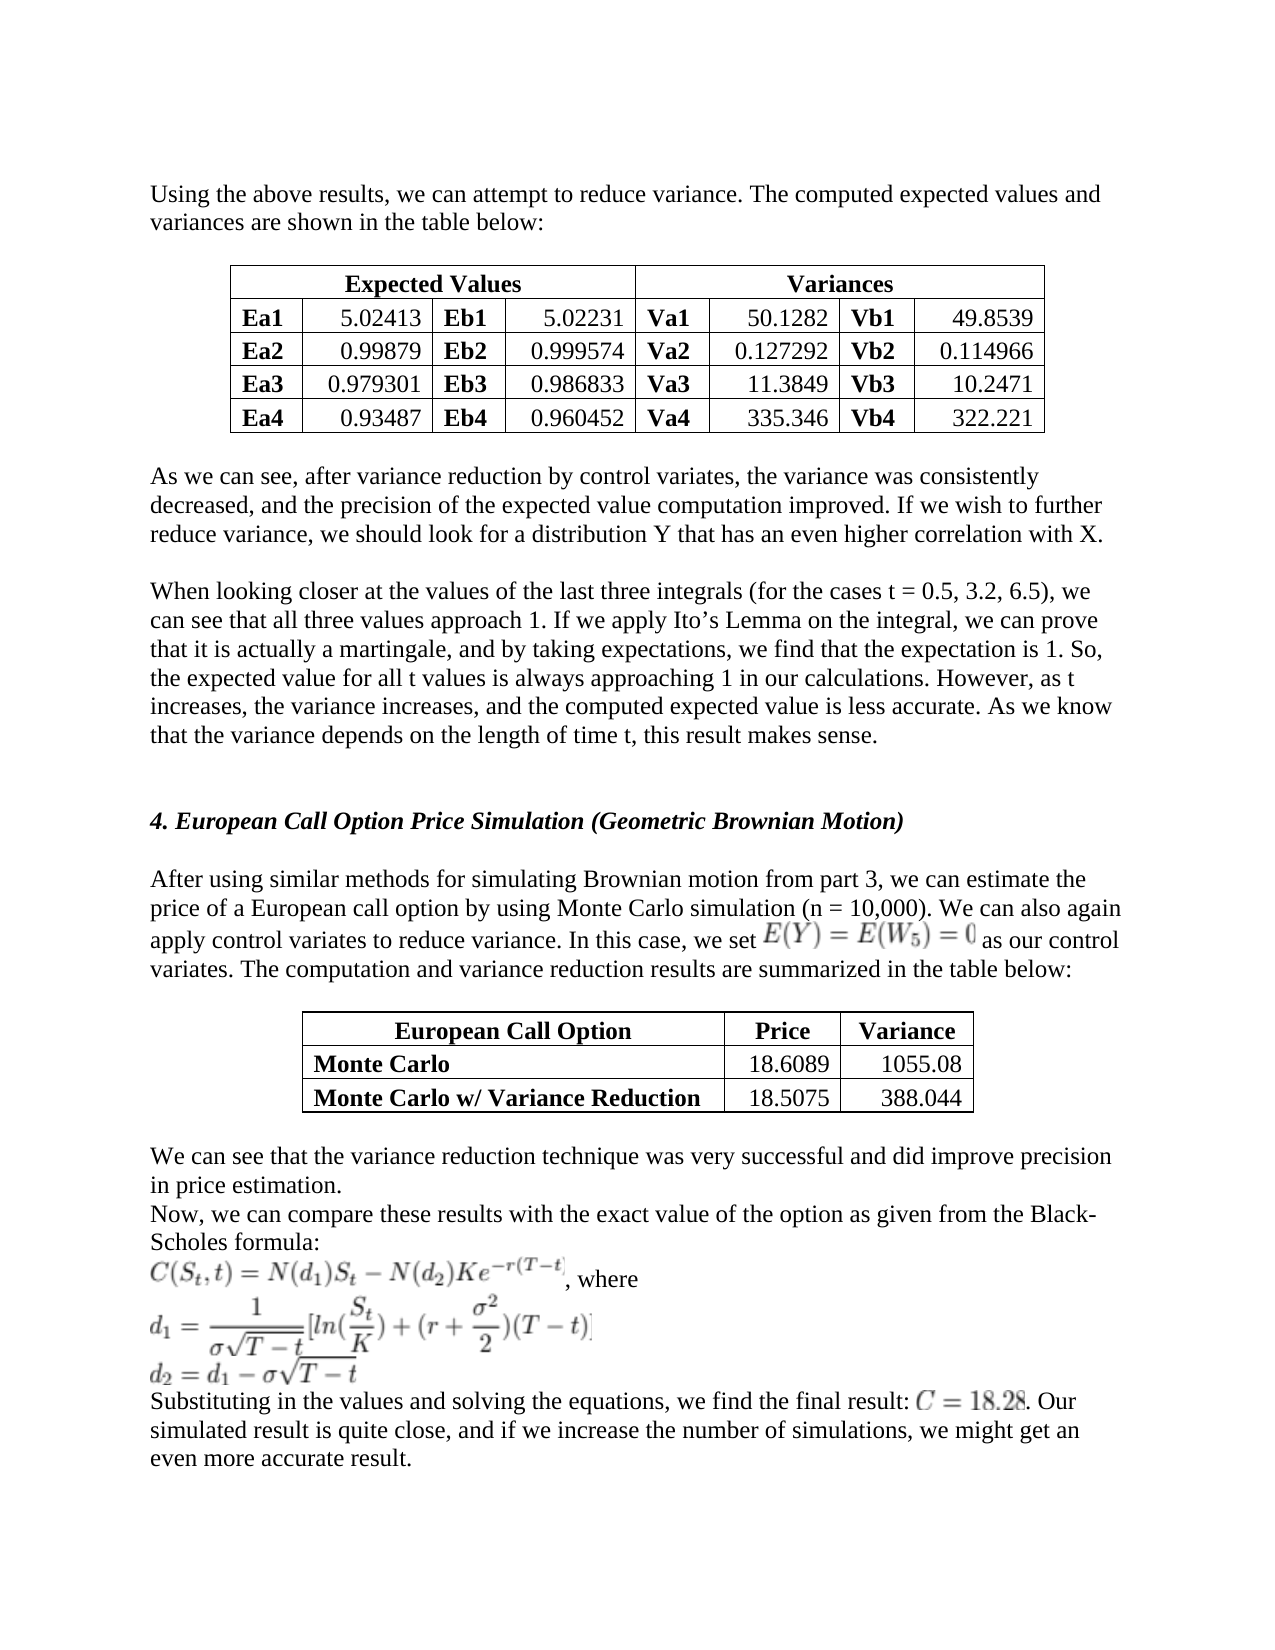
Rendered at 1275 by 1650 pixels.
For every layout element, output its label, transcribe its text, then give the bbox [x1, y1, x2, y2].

text Now, we can compare these results with the exact value of the option as given from the Black-Scholes formula: [150, 1199, 1125, 1256]
table_cell 18.6089 [725, 1046, 840, 1078]
table_cell 0.127292 [710, 333, 839, 365]
table_cell Va2 [636, 333, 709, 365]
table_cell 18.5075 [725, 1079, 840, 1111]
table_cell 49.8539 [915, 299, 1044, 332]
table_cell Eb3 [433, 366, 505, 398]
text Substituting in the values and solving the equations, we find the final result: . Our simulated result is quite close, and if we increase the number of simulations, we might get an even more accurate result. [150, 1386, 1125, 1472]
table_cell Va4 [636, 399, 709, 432]
table_cell Vb1 [840, 299, 914, 332]
table_cell Ea2 [231, 333, 302, 365]
text Using the above results, we can attempt to reduce variance. The computed expected values and variances are shown in the table below: [150, 179, 1125, 236]
text After using similar methods for simulating Brownian motion from part 3, we can estimate the price of a European call option by using Monte Carlo simulation (n = 10,000). We can also again apply control variates to reduce variance. In this case, we set as our control variates. The computation and variance reduction results are summarized in the table below: [150, 864, 1125, 983]
table_cell Ea4 [231, 399, 302, 432]
table_cell Ea3 [231, 366, 302, 398]
table_cell 5.02413 [303, 299, 432, 332]
table_cell 322.221 [915, 399, 1044, 432]
table_cell Vb3 [840, 366, 914, 398]
table_cell 335.346 [710, 399, 839, 432]
table_header Price [725, 1013, 840, 1045]
text , where [150, 1256, 1125, 1293]
table_cell 0.960452 [506, 399, 635, 432]
table_cell Eb1 [433, 299, 505, 332]
table_cell 0.979301 [303, 366, 432, 398]
text When looking closer at the values of the last three integrals (for the cases t = 0.5, 3.2, 6.5), we can see that all three values approach 1. If we apply Ito’s Lemma on the integral, we can prove that it is actually a martingale, and by taking expectations, we find that the expectation is 1. So, the expected value for all t values is always approaching 1 in our calculations. However, as t increases, the variance increases, and the computed expected value is less accurate. As we know that the variance depends on the length of time t, this result makes sense. [150, 576, 1125, 749]
table_cell 388.044 [841, 1079, 973, 1111]
text As we can see, after variance reduction by control variates, the variance was consistently decreased, and the precision of the expected value computation improved. If we wish to further reduce variance, we should look for a distribution Y that has an even higher correlation with X. [150, 461, 1125, 548]
table_cell Va3 [636, 366, 709, 398]
table_cell 5.02231 [506, 299, 635, 332]
table_cell Vb4 [840, 399, 914, 432]
table_cell 1055.08 [841, 1046, 973, 1078]
table_cell 0.99879 [303, 333, 432, 365]
table_cell 11.3849 [710, 366, 839, 398]
table_cell Eb4 [433, 399, 505, 432]
table_cell Eb2 [433, 333, 505, 365]
table_header Variances [636, 266, 1044, 298]
table_cell Ea1 [231, 299, 302, 332]
table_cell Va1 [636, 299, 709, 332]
table_header Expected Values [231, 266, 635, 298]
table_cell Monte Carlo w/ Variance Reduction [303, 1079, 724, 1111]
table_cell 0.986833 [506, 366, 635, 398]
table_cell 50.1282 [710, 299, 839, 332]
text 4. European Call Option Price Simulation (Geometric Brownian Motion) [150, 806, 1125, 835]
table_header Variance [841, 1013, 973, 1045]
table_header European Call Option [303, 1013, 724, 1045]
table_cell 10.2471 [915, 366, 1044, 398]
table_cell Vb2 [840, 333, 914, 365]
text We can see that the variance reduction technique was very successful and did improve precision in price estimation. [150, 1141, 1125, 1199]
table_cell 0.114966 [915, 333, 1044, 365]
table_cell 0.999574 [506, 333, 635, 365]
table_cell Monte Carlo [303, 1046, 724, 1078]
table_cell 0.93487 [303, 399, 432, 432]
